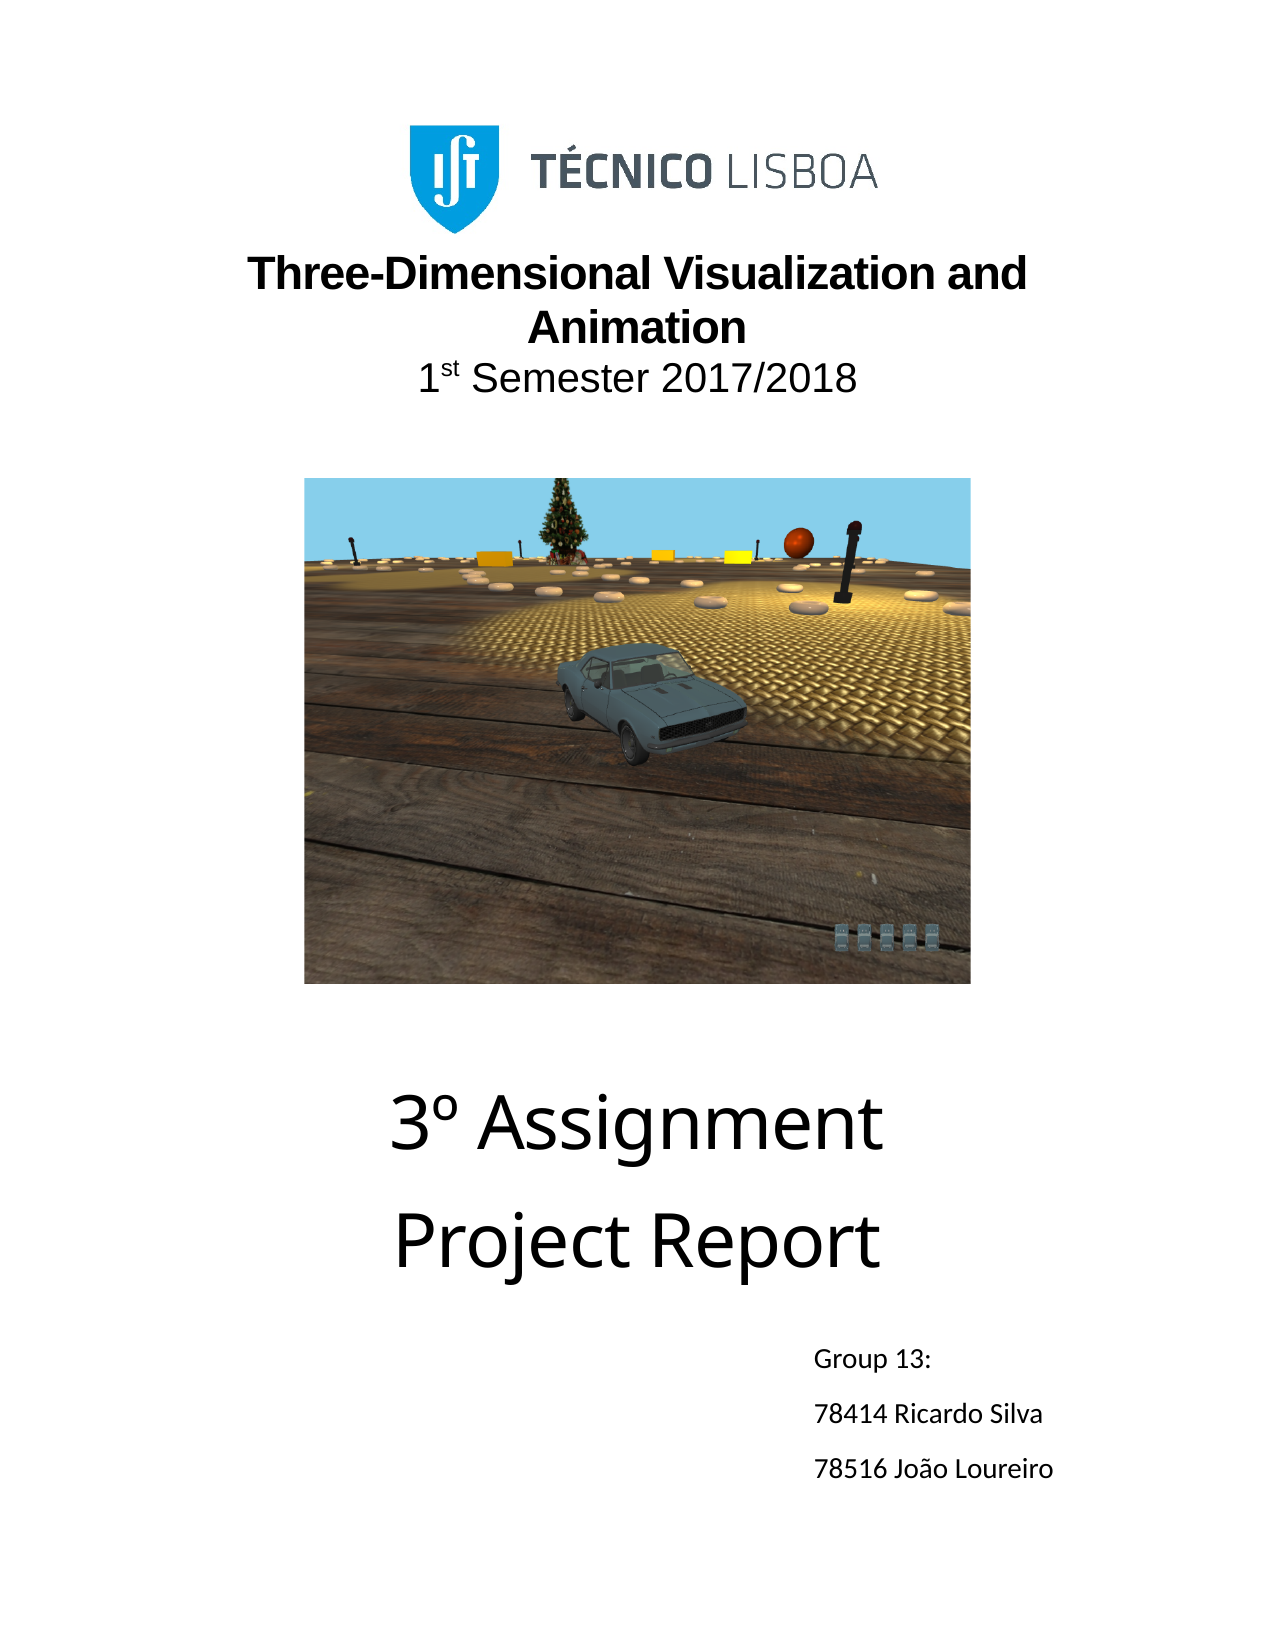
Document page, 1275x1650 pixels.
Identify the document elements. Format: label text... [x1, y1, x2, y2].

title Three-Dimensional Visualization and Animation [150, 246, 1125, 354]
title Project Report [150, 1187, 1125, 1289]
text 1st Semester 2017/2018 [150, 354, 1125, 402]
title 3º Assignment [150, 1069, 1125, 1172]
text 78414 Ricardo Silva [814, 1395, 1125, 1431]
text Group 13: [814, 1340, 1125, 1376]
text 78516 João Loureiro [814, 1451, 1125, 1486]
picture [304, 478, 971, 984]
picture [345, 107, 931, 246]
